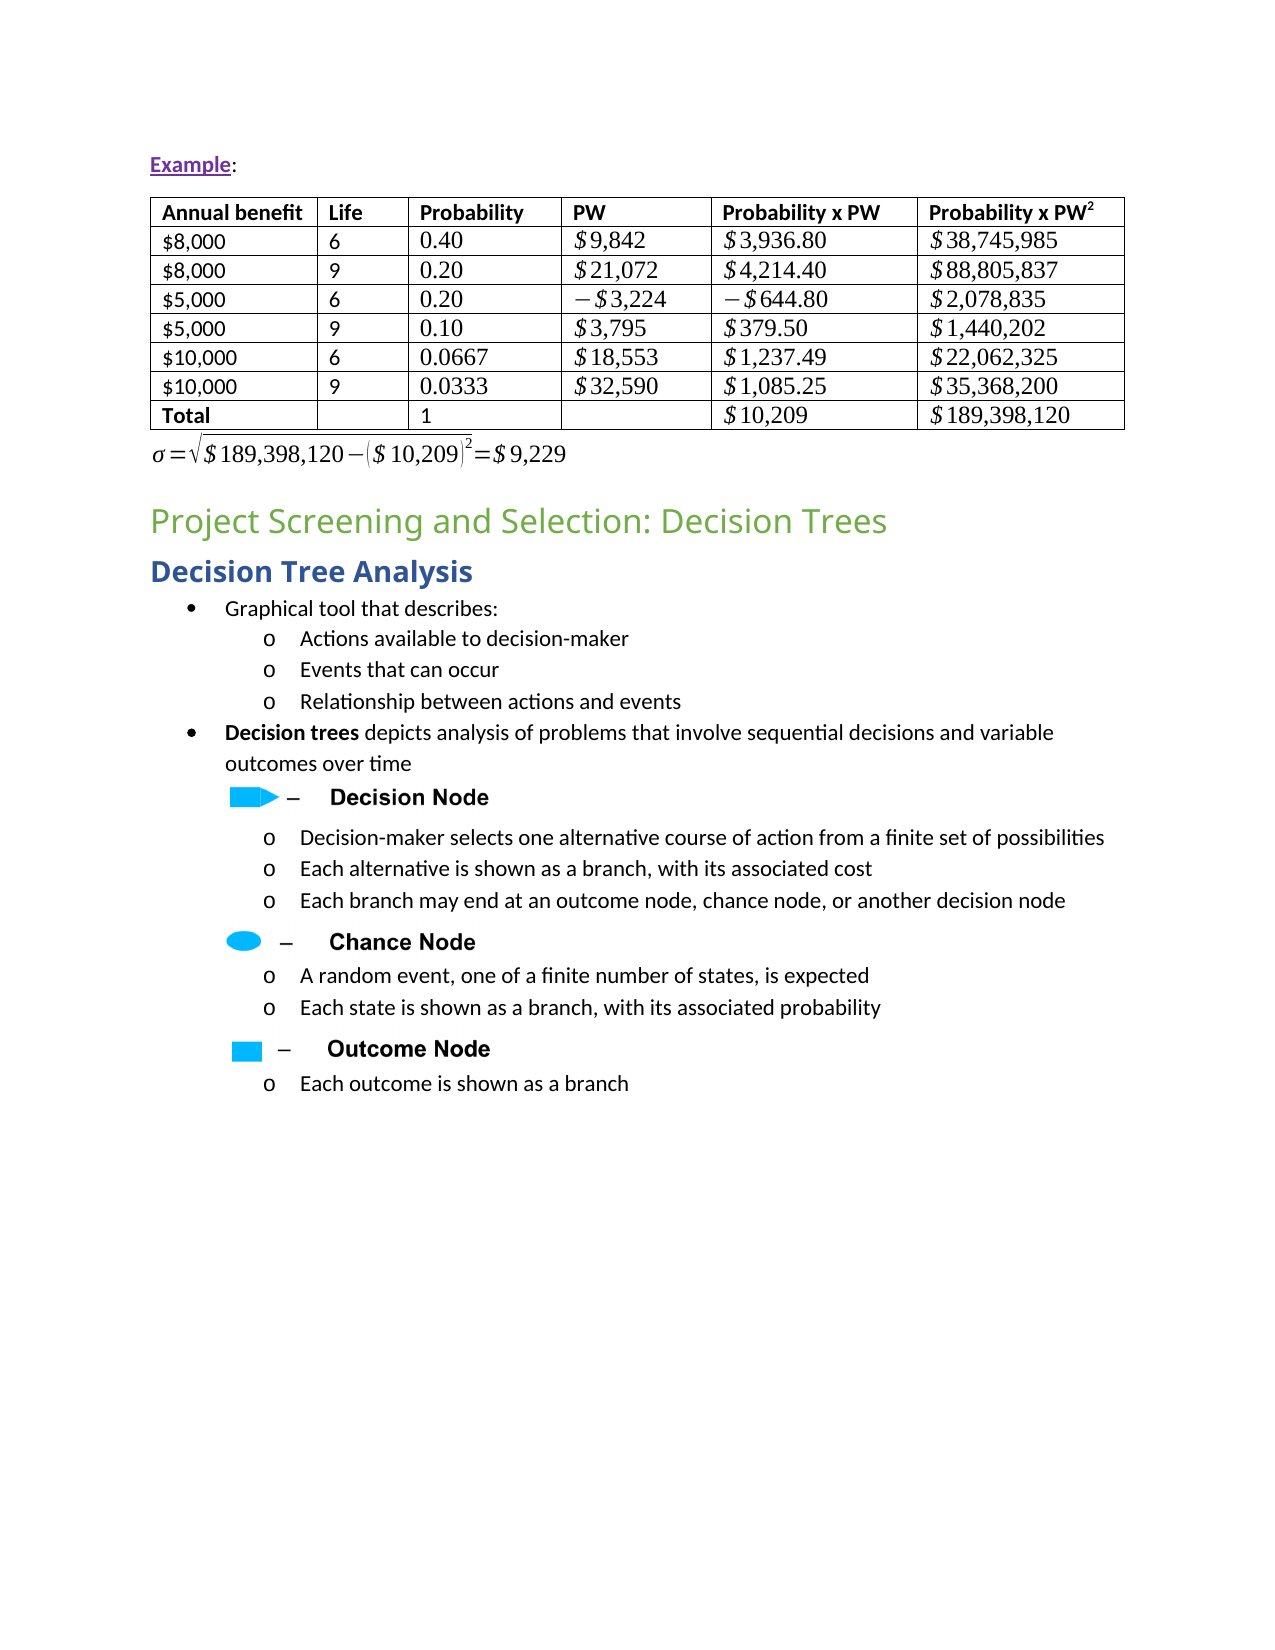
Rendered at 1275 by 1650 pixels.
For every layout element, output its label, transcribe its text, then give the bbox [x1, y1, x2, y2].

table_header Probability x PW2 [918, 198, 1124, 226]
table_cell [918, 401, 1124, 429]
subtitle Decision Tree Analysis [150, 551, 1125, 591]
list Relationship between actions and events [262, 687, 1125, 716]
table_cell $8,000 [151, 227, 317, 255]
table_header Life [318, 198, 408, 226]
table_cell [712, 372, 917, 400]
table_header Probability x PW [712, 198, 917, 226]
table_cell [562, 343, 711, 371]
table_cell 6 [318, 285, 408, 313]
table_header PW [562, 198, 711, 226]
table_cell [918, 314, 1124, 342]
list Each state is shown as a branch, with its associated probability [262, 993, 1125, 1022]
table_cell [712, 314, 917, 342]
table_header Annual benefit [151, 198, 317, 226]
table_cell 9 [318, 256, 408, 284]
list A random event, one of a finite number of states, is expected [262, 962, 1125, 991]
table_cell [562, 372, 711, 400]
list Each branch may end at an outcome node, chance node, or another decision node [262, 886, 1125, 915]
table_cell [562, 227, 711, 255]
list Events that can occur [262, 656, 1125, 685]
table_cell [409, 227, 561, 255]
table_cell $5,000 [151, 314, 317, 342]
table_cell 6 [318, 227, 408, 255]
list Each outcome is shown as a branch [262, 1069, 1125, 1098]
table_cell [712, 285, 917, 313]
table_cell [918, 256, 1124, 284]
table_cell [562, 256, 711, 284]
table_cell [409, 372, 561, 400]
table_cell [918, 227, 1124, 255]
table_cell [918, 372, 1124, 400]
table_cell 9 [318, 314, 408, 342]
list Each alternative is shown as a branch, with its associated cost [262, 854, 1125, 884]
text Example: [150, 150, 1125, 178]
table_cell [562, 285, 711, 313]
table_cell 1 [409, 401, 561, 429]
table_cell Total [151, 401, 317, 429]
table_cell [712, 401, 917, 429]
list Graphical tool that describes: [187, 594, 1125, 622]
table_cell $10,000 [151, 372, 317, 400]
table_header Probability [409, 198, 561, 226]
subtitle Project Screening and Selection: Decision Trees [150, 498, 1125, 543]
table_cell [712, 227, 917, 255]
table_cell [918, 343, 1124, 371]
picture [225, 917, 494, 960]
table_cell $5,000 [151, 285, 317, 313]
table_cell [562, 314, 711, 342]
table_cell $10,000 [151, 343, 317, 371]
picture [225, 1024, 492, 1065]
table_cell [918, 285, 1124, 313]
list Actions available to decision-maker [262, 624, 1125, 653]
table_cell [712, 343, 917, 371]
table_cell [409, 256, 561, 284]
table_cell 6 [318, 343, 408, 371]
table_cell [318, 401, 408, 429]
table_cell [409, 343, 561, 371]
table_cell [409, 314, 561, 342]
table_cell [562, 401, 711, 429]
list Decision trees depicts analysis of problems that involve sequential decisions and variable outcomes over time [187, 718, 1125, 777]
table_cell $8,000 [151, 256, 317, 284]
table_cell [409, 285, 561, 313]
list Decision-maker selects one alternative course of action from a finite set of possibilities [262, 823, 1125, 852]
table_cell [712, 256, 917, 284]
picture [225, 783, 501, 821]
table_cell 9 [318, 372, 408, 400]
